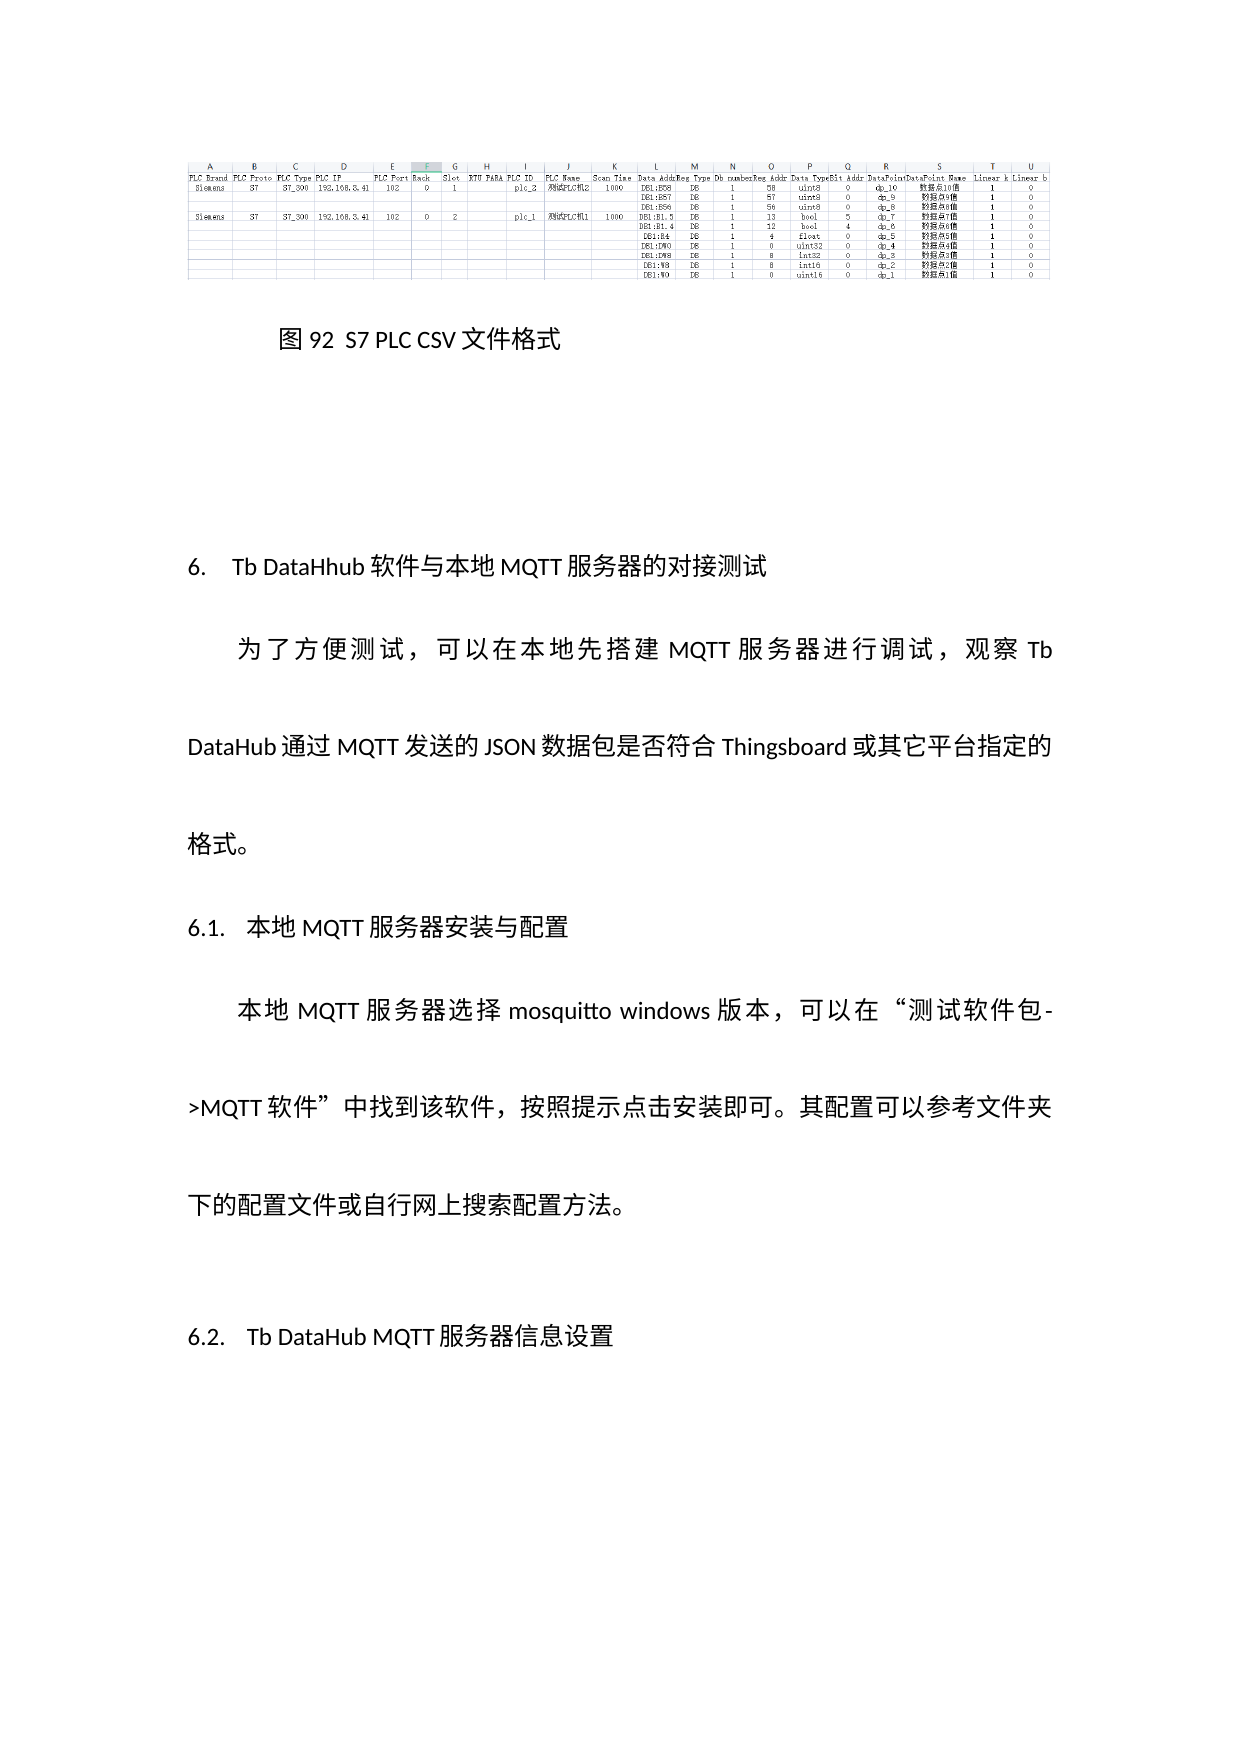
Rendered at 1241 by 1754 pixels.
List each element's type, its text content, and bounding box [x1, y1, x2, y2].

picture [187, 162, 1051, 280]
list Tb DataHhub软件与本地MQTT服务器的对接测试 [187, 532, 1053, 597]
list 图 92 S7 PLC CSV文件格式 [187, 305, 1053, 370]
list Tb DataHub MQTT服务器信息设置 [187, 1302, 1053, 1367]
list 本地MQTT服务器安装与配置 [187, 893, 1053, 958]
text 为了方便测试，可以在本地先搭建MQTT服务器进行调试，观察Tb DataHub通过MQTT发送的JSON数据包是否符合Thingsboard或其它平台指定的格式。 [187, 615, 1053, 875]
text 本地MQTT服务器选择mosquitto windows版本，可以在“测试软件包->MQTT软件”中找到该软件，按照提示点击安装即可。其配置可以参考文件夹下的配置文件或自行网上搜索配置方法。 [187, 976, 1053, 1236]
